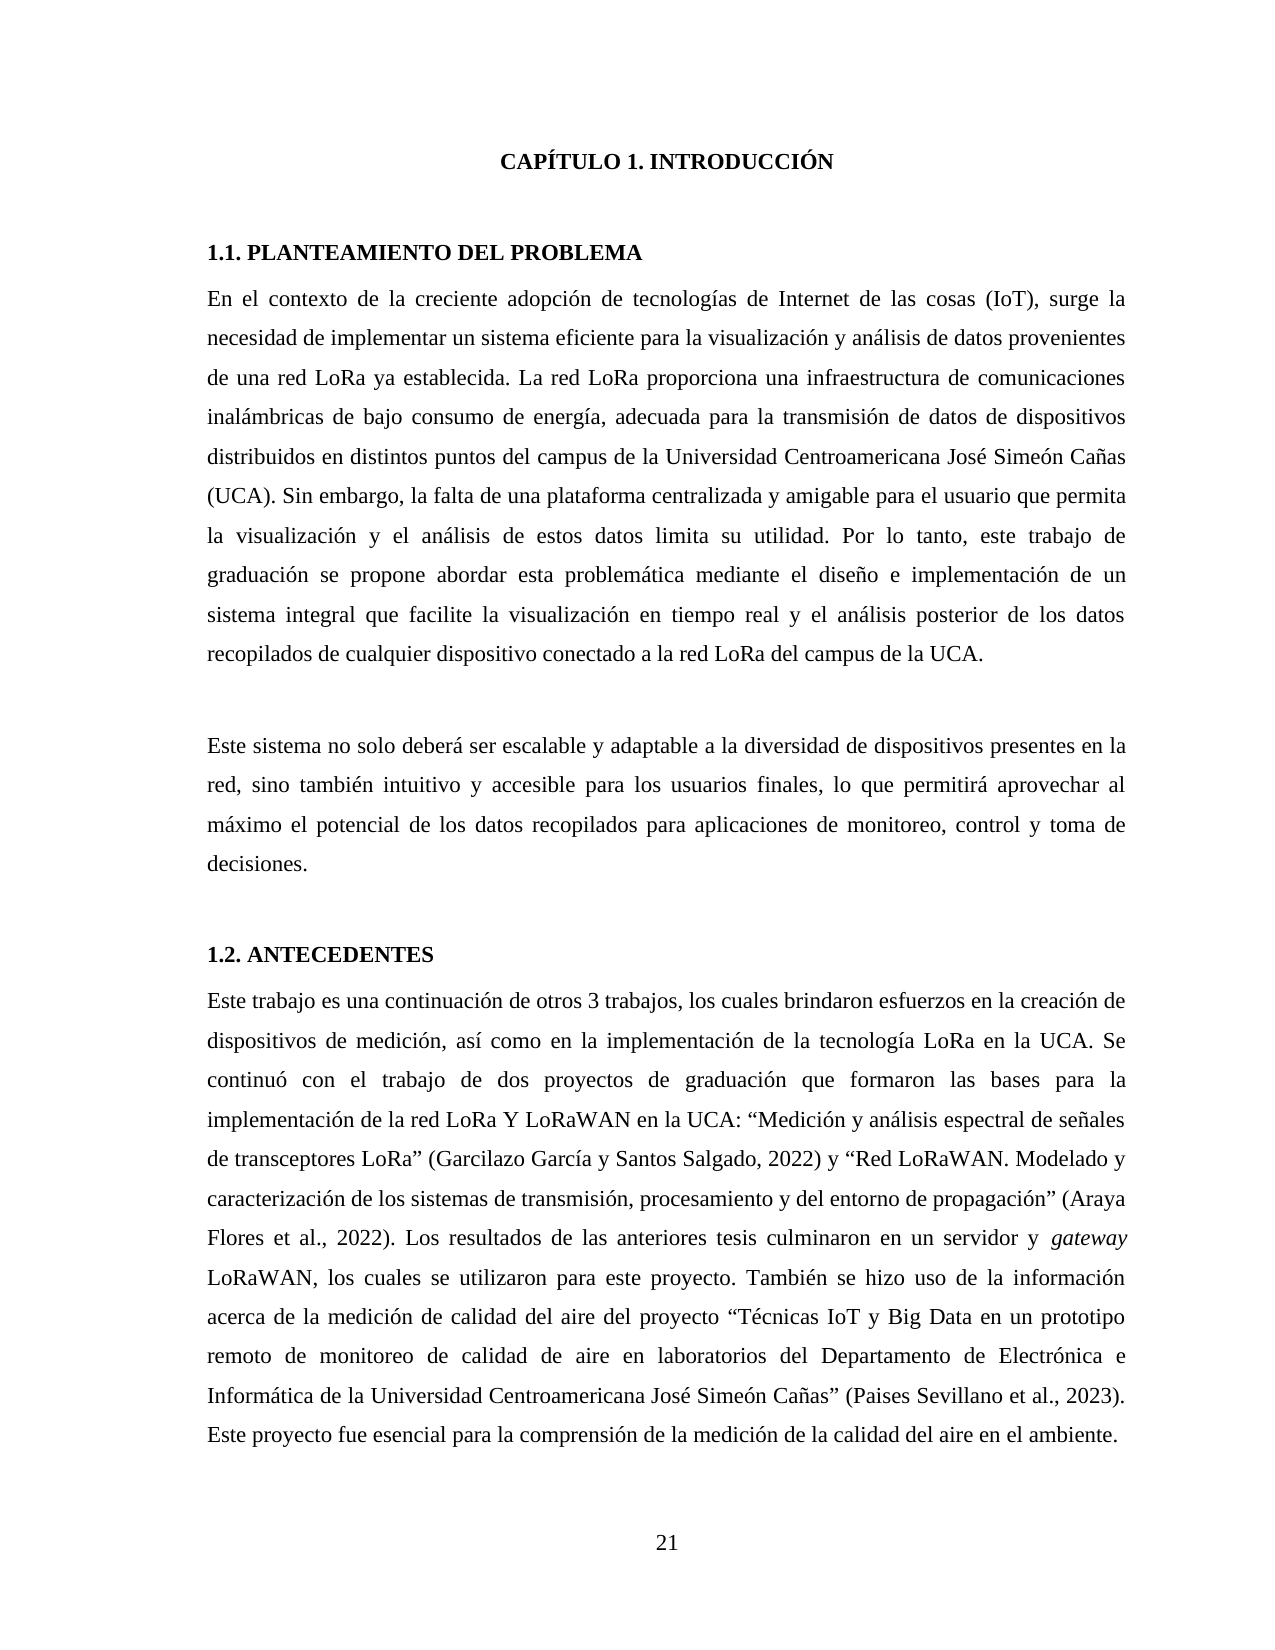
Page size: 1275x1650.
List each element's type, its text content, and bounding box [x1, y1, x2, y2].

subtitle CAPÍTULO 1. INTRODUCCIÓN [207, 148, 1127, 174]
text Este trabajo es una continuación de otros 3 trabajos, los cuales brindaron esfuerzos en la creación de dispositivos de medición, así como en la implementación de la tecnología LoRa en la UCA. Se continuó con el trabajo de dos proyectos de graduación que formaron las bases para la implementación de la red LoRa Y LoRaWAN en la UCA: “Medición y análisis espectral de señales de transceptores LoRa” (Garcilazo García y Santos Salgado, 2022) y “Red LoRaWAN. Modelado y caracterización de los sistemas de transmisión, procesamiento y del entorno de propagación” (Araya Flores et al., 2022). Los resultados de las anteriores tesis culminaron en un servidor y gateway LoRaWAN, los cuales se utilizaron para este proyecto. También se hizo uso de la información acerca de la medición de calidad del aire del proyecto “Técnicas IoT y Big Data en un prototipo remoto de monitoreo de calidad de aire en laboratorios del Departamento de Electrónica e Informática de la Universidad Centroamericana José Simeón Cañas” (Paises Sevillano et al., 2023). Este proyecto fue esencial para la comprensión de la medición de la calidad del aire en el ambiente. [207, 987, 1127, 1448]
text Este sistema no solo deberá ser escalable y adaptable a la diversidad de dispositivos presentes en la red, sino también intuitivo y accesible para los usuarios finales, lo que permitirá aprovechar al máximo el potencial de los datos recopilados para aplicaciones de monitoreo, control y toma de decisiones. [207, 732, 1127, 876]
text En el contexto de la creciente adopción de tecnologías de Internet de las cosas (IoT), surge la necesidad de implementar un sistema eficiente para la visualización y análisis de datos provenientes de una red LoRa ya establecida. La red LoRa proporciona una infraestructura de comunicaciones inalámbricas de bajo consumo de energía, adecuada para la transmisión de datos de dispositivos distribuidos en distintos puntos del campus de la Universidad Centroamericana José Simeón Cañas (UCA). Sin embargo, la falta de una plataforma centralizada y amigable para el usuario que permita la visualización y el análisis de estos datos limita su utilidad. Por lo tanto, este trabajo de graduación se propone abordar esta problemática mediante el diseño e implementación de un sistema integral que facilite la visualización en tiempo real y el análisis posterior de los datos recopilados de cualquier dispositivo conectado a la red LoRa del campus de la UCA. [207, 285, 1127, 667]
subtitle 1.2. ANTECEDENTES [207, 942, 1127, 968]
subtitle 1.1. PLANTEAMIENTO DEL PROBLEMA [207, 239, 1127, 266]
